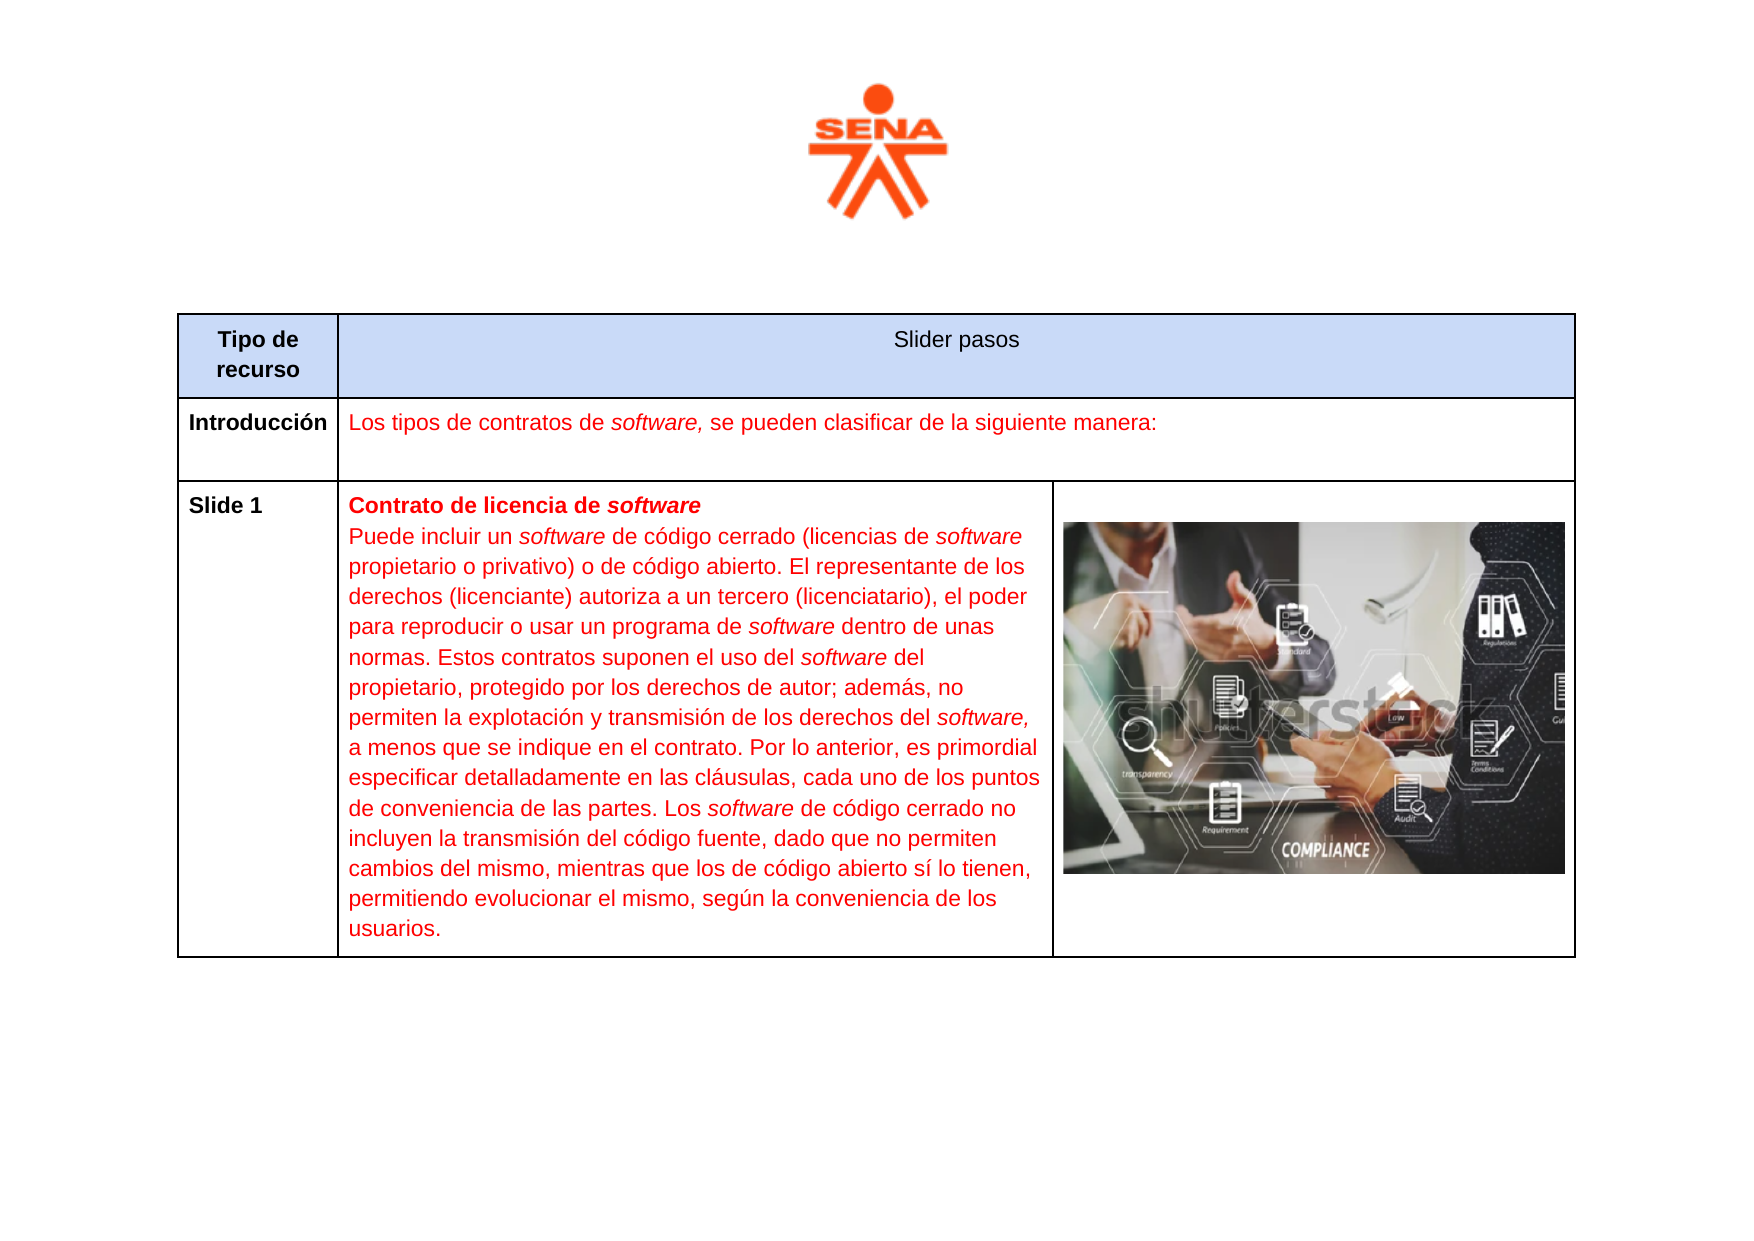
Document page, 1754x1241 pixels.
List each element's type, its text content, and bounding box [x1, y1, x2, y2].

picture [796, 75, 958, 227]
table_cell [1054, 482, 1574, 956]
table_cell Introducción [179, 399, 337, 480]
table_header Tipo de recurso [179, 315, 337, 397]
table_cell Los tipos de contratos de software, se pueden clasificar de la siguiente manera: [339, 399, 1574, 480]
table_header Slider pasos [339, 315, 1574, 397]
table_cell Slide 1 [179, 482, 337, 956]
picture [1063, 522, 1565, 874]
table_cell Contrato de licencia de software Puede incluir un software de código cerrado (licencias de software propietario o privativo) o de código abierto. El representante de los derechos (licenciante) autoriza a un tercero (licenciatario), el poder para reproducir o usar un programa de software dentro de unas normas. Estos contratos suponen el uso del software del propietario, protegido por los derechos de autor; además, no permiten la explotación y transmisión de los derechos del software, a menos que se indique en el contrato. Por lo anterior, es primordial especificar detalladamente en las cláusulas, cada uno de los puntos de conveniencia de las partes. Los software de código cerrado no incluyen la transmisión del código fuente, dado que no permiten cambios del mismo, mientras que los de código abierto sí lo tienen, permitiendo evolucionar el mismo, según la conveniencia de los usuarios. [339, 482, 1052, 956]
